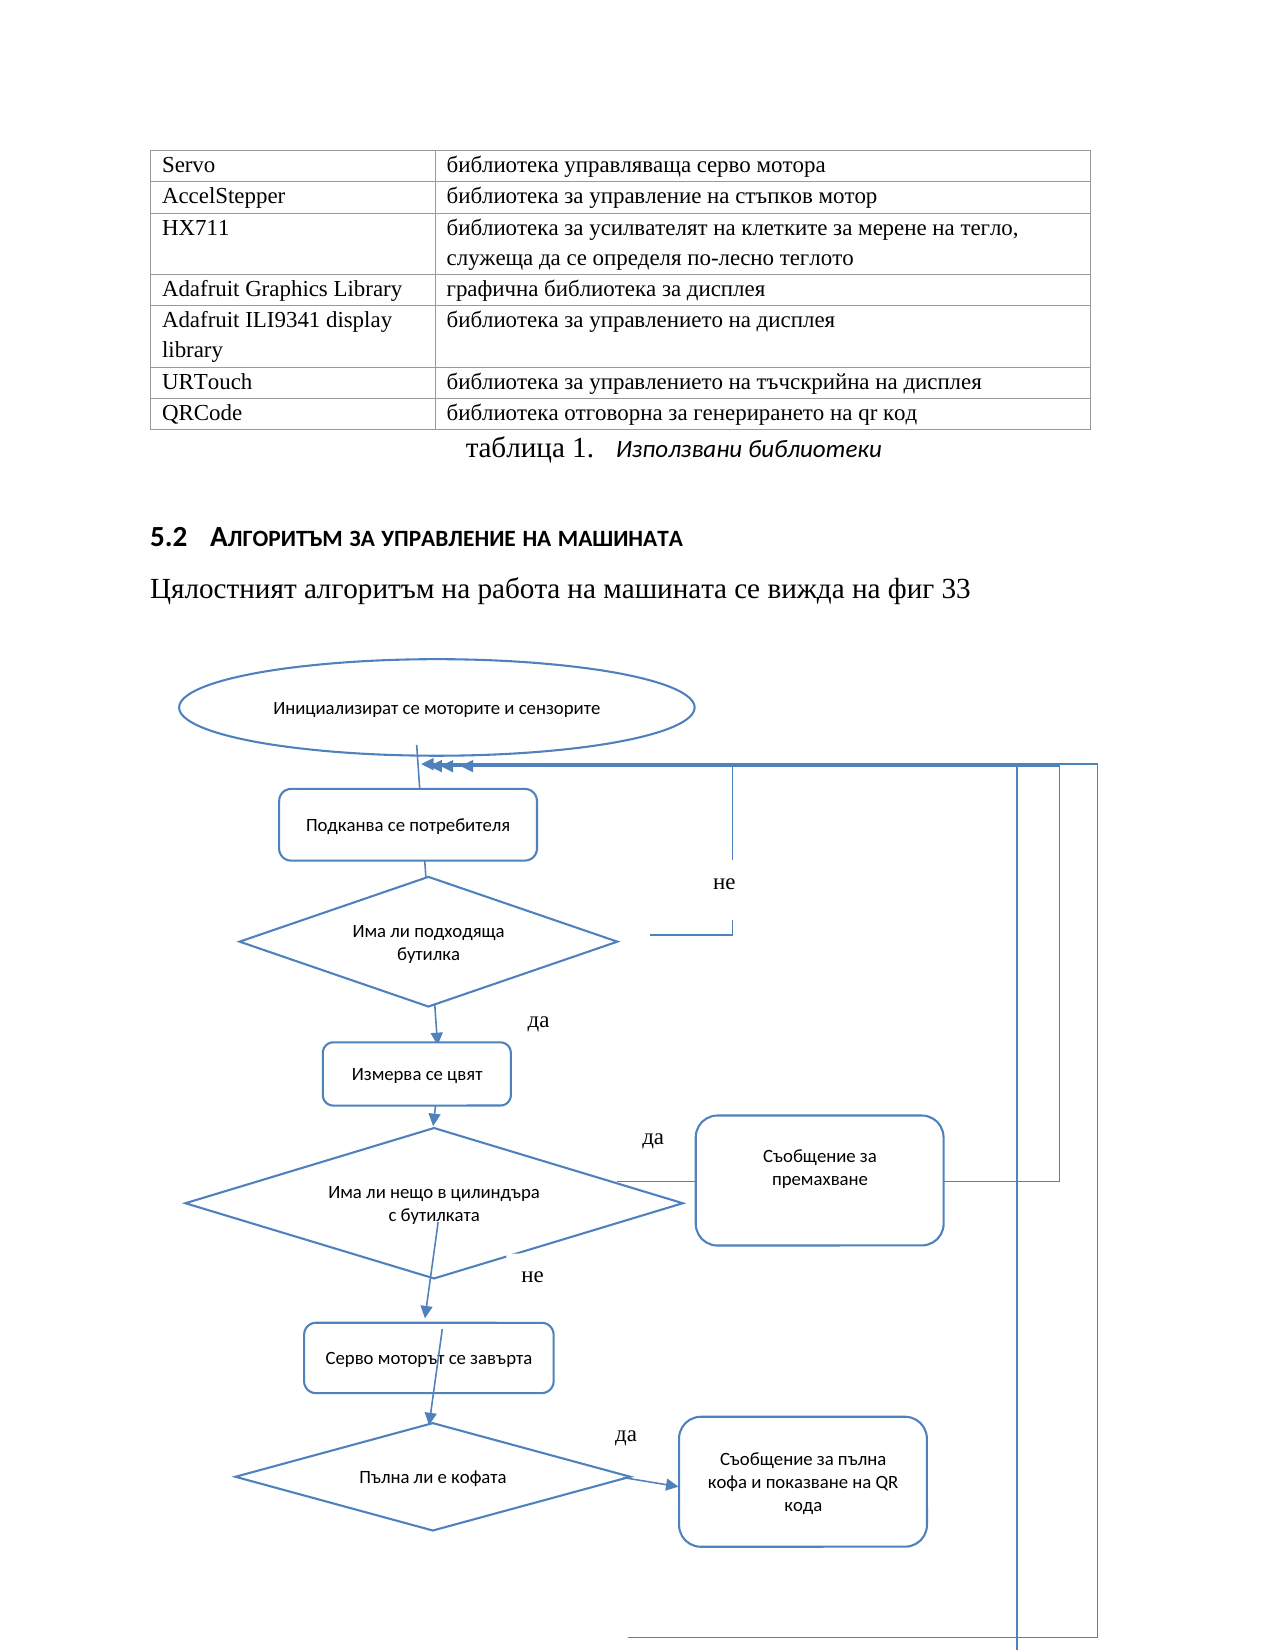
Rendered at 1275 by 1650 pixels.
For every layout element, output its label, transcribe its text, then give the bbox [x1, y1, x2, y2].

subtitle Алгоритъм за управление на машината [150, 518, 1125, 554]
table_cell библиотека за управление на стъпков мотор [436, 182, 1090, 212]
table_cell QRCode [151, 399, 435, 429]
table_cell Servo [151, 151, 435, 181]
table_cell библиотека за управлението на дисплея [436, 306, 1090, 367]
table_cell графична библиотека за дисплея [436, 275, 1090, 305]
table_cell Adafruit ILI9341 display library [151, 306, 435, 367]
table_cell URTouch [151, 368, 435, 398]
table_cell AccelStepper [151, 182, 435, 212]
table_cell библиотека за управлението на тъчскрийна на дисплея [436, 368, 1090, 398]
table_cell библиотека отговорна за генерирането на qr код [436, 399, 1090, 429]
list Използвани библиотеки [225, 430, 1125, 464]
text Цялостният алгоритъм на работа на машината се вижда на фиг 33 [150, 571, 1125, 605]
table_cell библиотека управляваща серво мотора [436, 151, 1090, 181]
table_cell Adafruit Graphics Library [151, 275, 435, 305]
table_cell HX711 [151, 214, 435, 274]
table_cell библиотека за усилвателят на клетките за мерене на тегло, служеща да се определя по-лесно теглото [436, 214, 1090, 274]
